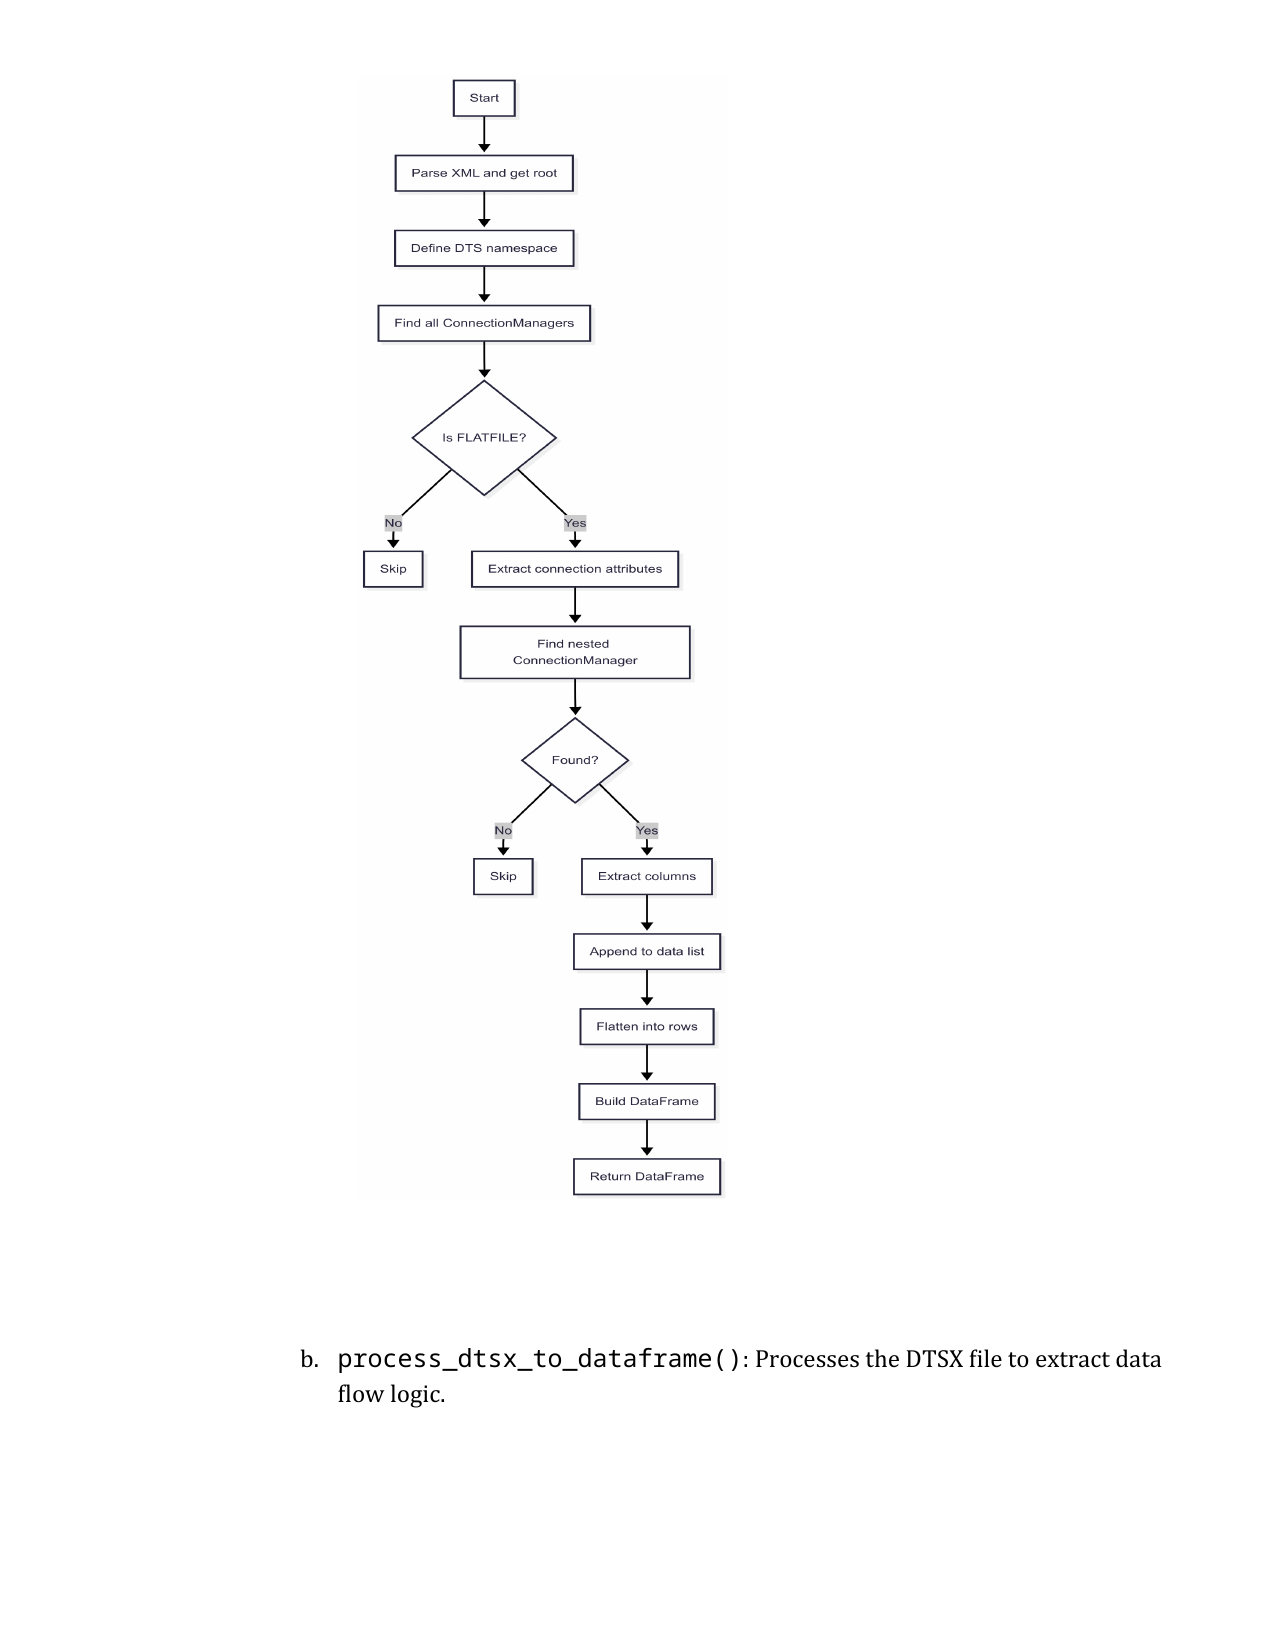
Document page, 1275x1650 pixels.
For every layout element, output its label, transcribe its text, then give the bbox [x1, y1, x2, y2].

list process_dtsx_to_dataframe(): Processes the DTSX file to extract data flow logic. [300, 1341, 1200, 1408]
